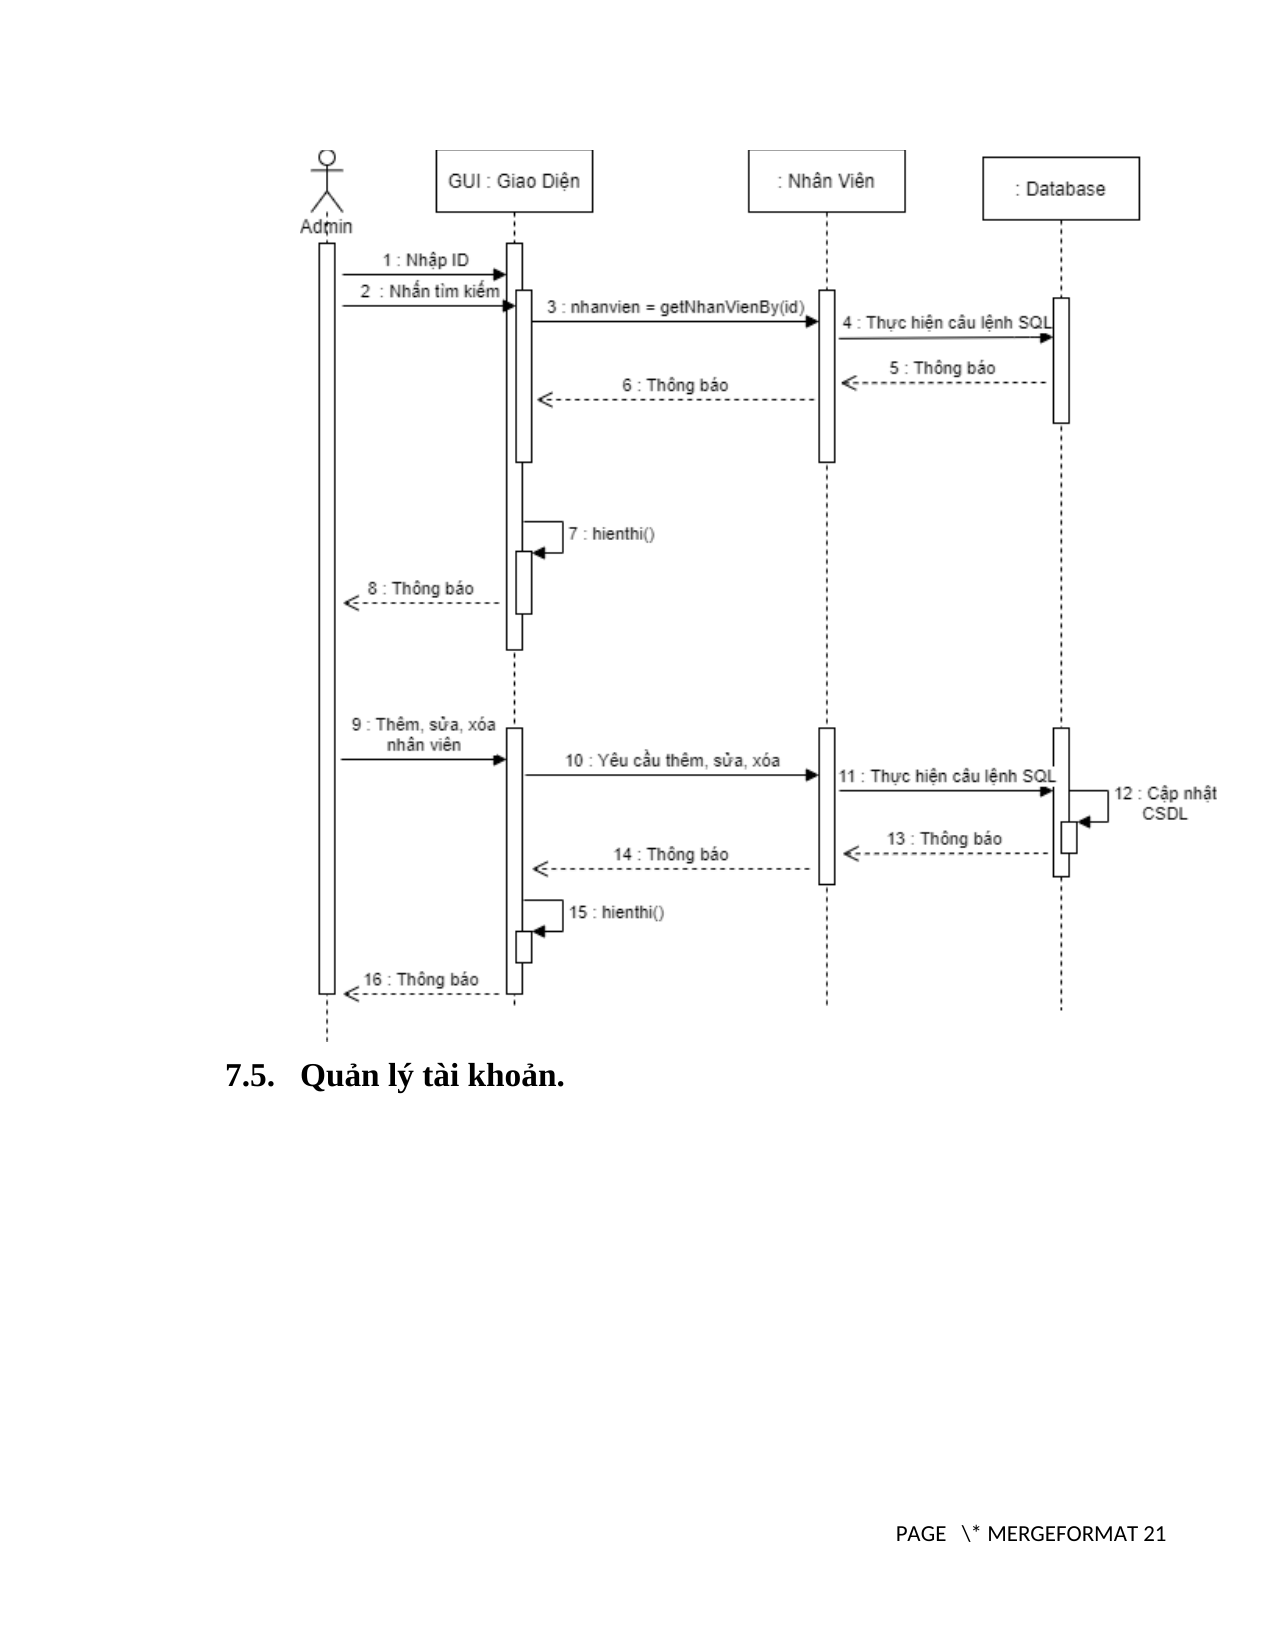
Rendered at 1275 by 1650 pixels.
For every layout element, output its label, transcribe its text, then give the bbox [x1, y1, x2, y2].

picture [300, 150, 1217, 1042]
list Quản lý tài khoản. [225, 1056, 1167, 1094]
